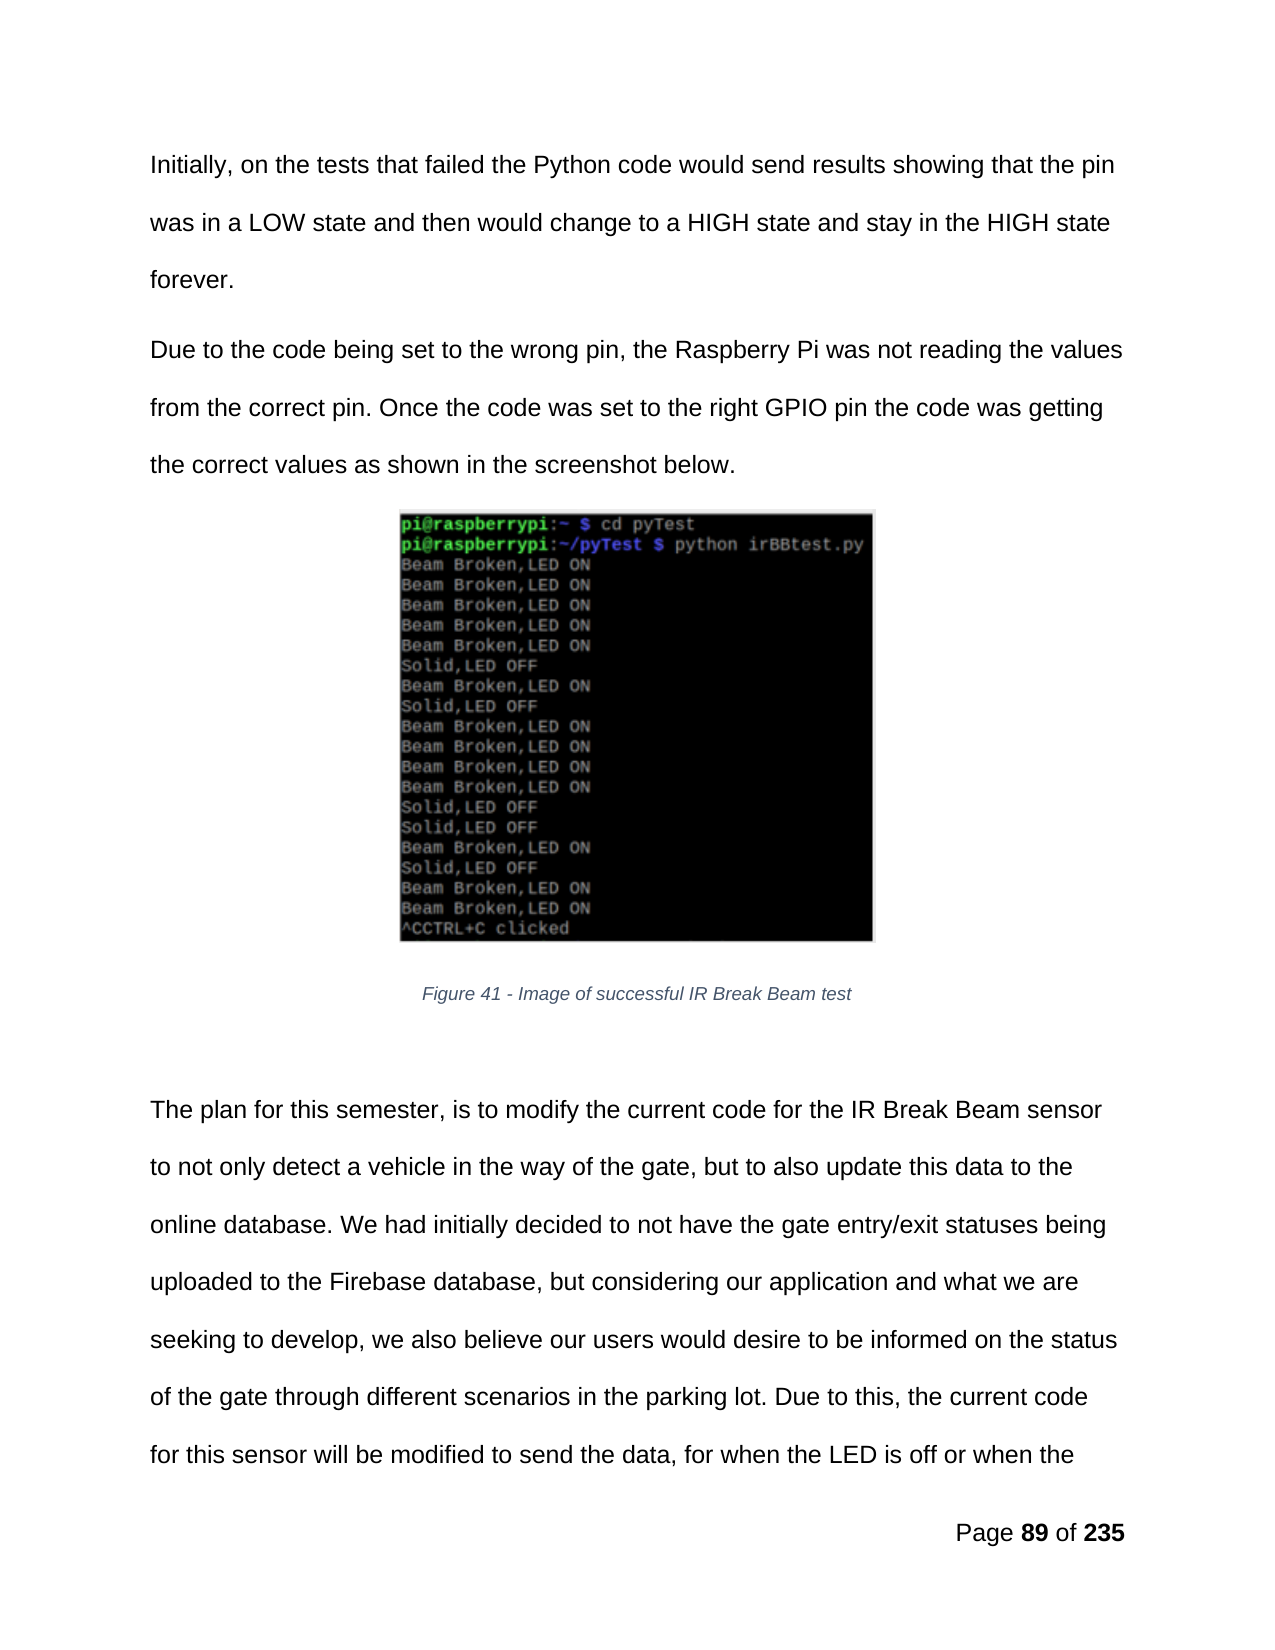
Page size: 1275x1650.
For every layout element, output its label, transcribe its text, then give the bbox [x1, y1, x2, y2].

picture [399, 509, 876, 943]
text Due to the code being set to the wrong pin, the Raspberry Pi was not reading the values from the correct pin. Once the code was set to the right GPIO pin the code was getting the correct values as shown in the screenshot below. [150, 335, 1125, 479]
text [150, 1095, 1125, 1468]
text Initially, on the tests that failed the Python code would send results showing that the pin was in a LOW state and then would change to a HIGH state and stay in the HIGH state forever. [150, 150, 1125, 294]
